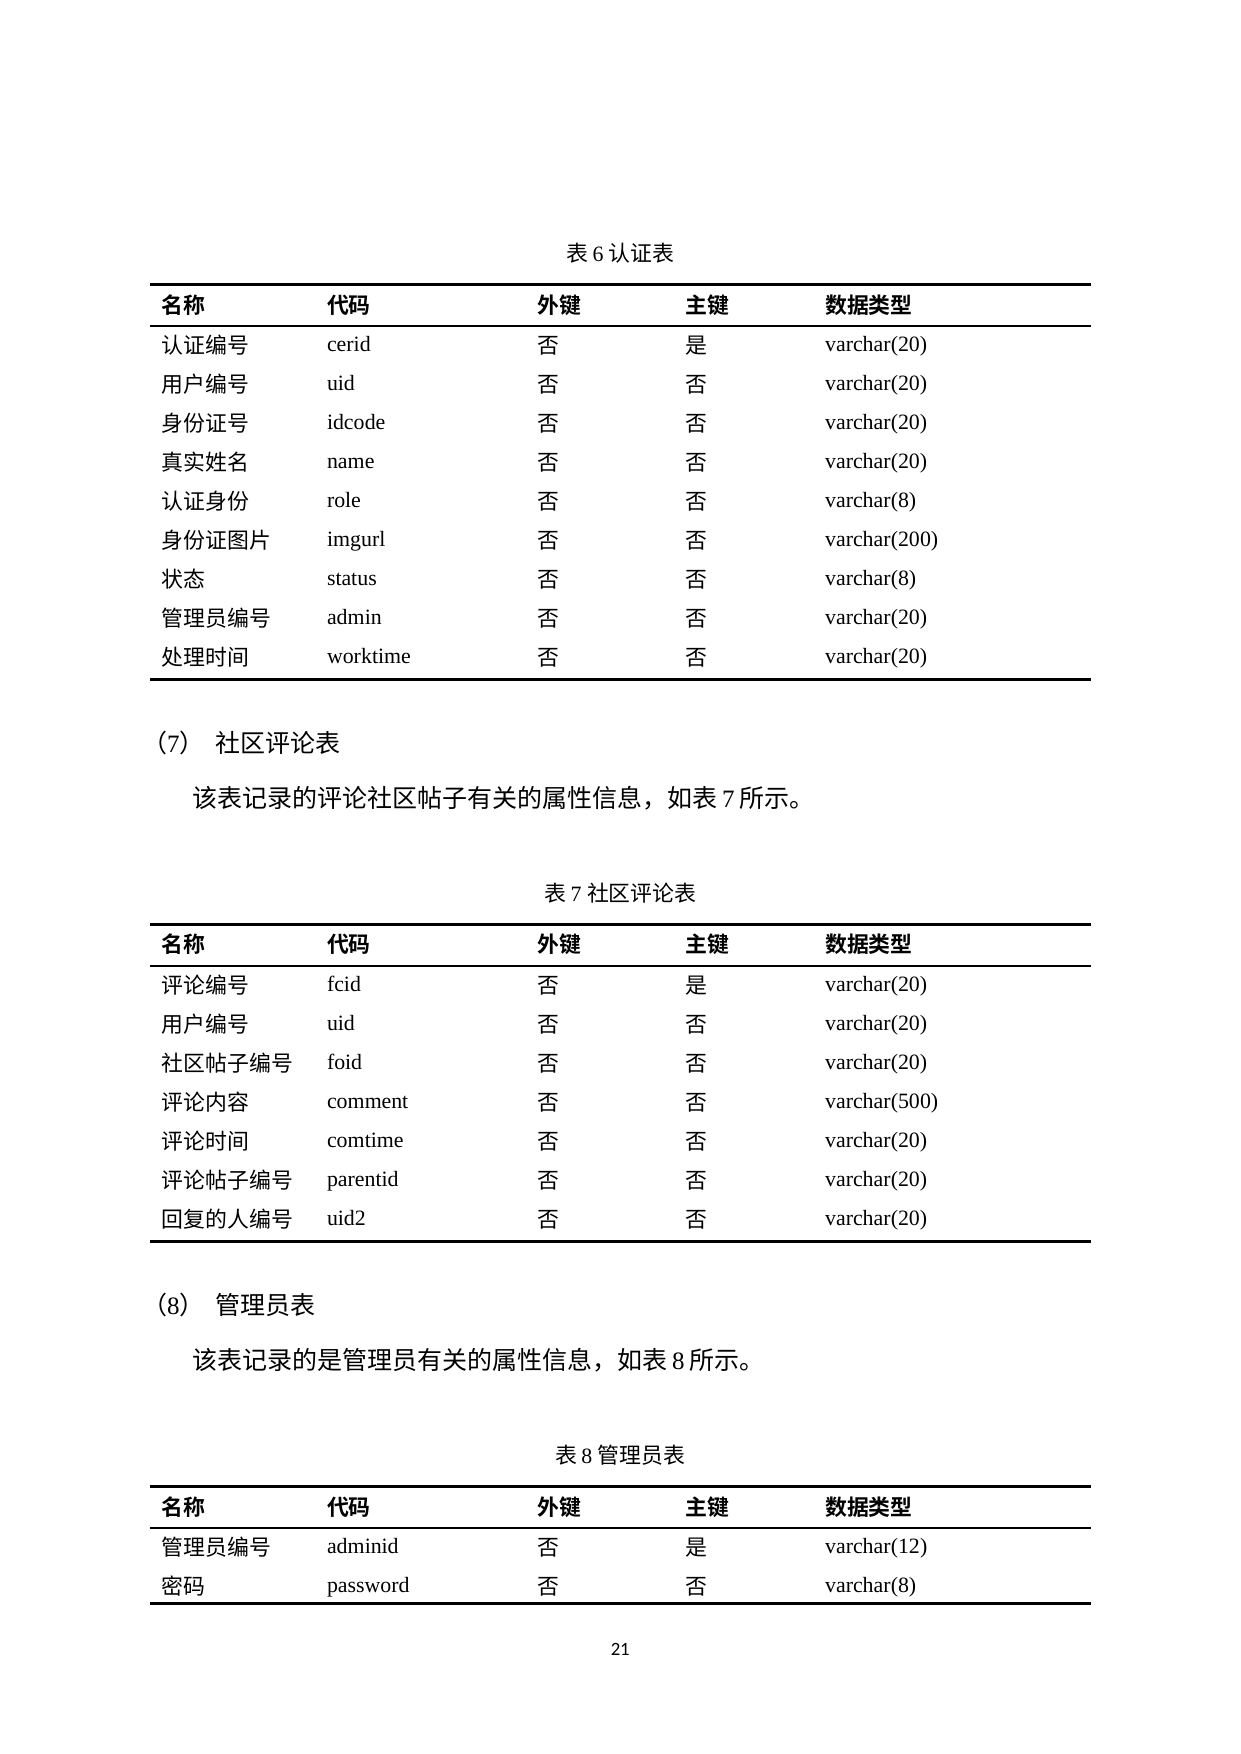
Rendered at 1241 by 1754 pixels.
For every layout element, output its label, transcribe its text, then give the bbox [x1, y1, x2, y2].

table_cell 否 [526, 1006, 673, 1045]
table_cell 回复的人编号 [150, 1201, 315, 1239]
table_cell admin [315, 600, 526, 639]
table_cell comment [315, 1084, 526, 1123]
table_cell varchar(8) [813, 561, 1091, 600]
table_cell foid [315, 1045, 526, 1084]
table_cell 否 [526, 327, 673, 366]
table_cell imgurl [315, 522, 526, 561]
table_cell status [315, 561, 526, 600]
table_cell varchar(20) [813, 639, 1091, 678]
table_cell 否 [673, 522, 813, 561]
table_cell 否 [526, 1529, 673, 1568]
table_header 主键 [673, 286, 813, 325]
table_cell 否 [673, 1568, 813, 1602]
table_cell varchar(500) [813, 1084, 1091, 1123]
table_cell 认证身份 [150, 483, 315, 522]
table_cell 否 [673, 561, 813, 600]
table_header 代码 [315, 926, 526, 965]
table_cell 否 [526, 600, 673, 639]
table_cell 评论帖子编号 [150, 1162, 315, 1201]
list 该表记录的是管理员有关的属性信息，如表8所示。 [192, 1340, 1098, 1376]
list 社区评论表 [142, 724, 1098, 760]
table_header 数据类型 [813, 926, 1091, 965]
table_header 主键 [673, 926, 813, 965]
table_cell varchar(8) [813, 483, 1091, 522]
table_cell 否 [526, 1568, 673, 1602]
table_cell 密码 [150, 1568, 315, 1602]
table_cell comtime [315, 1123, 526, 1162]
table_header 代码 [315, 286, 526, 325]
table_cell 否 [673, 1006, 813, 1045]
table_cell 管理员编号 [150, 1529, 315, 1568]
table_cell 否 [526, 405, 673, 444]
table_cell 否 [673, 1123, 813, 1162]
table_cell 否 [526, 561, 673, 600]
table_cell 评论内容 [150, 1084, 315, 1123]
table_header 名称 [150, 926, 315, 965]
table_cell 否 [673, 1045, 813, 1084]
table_cell 用户编号 [150, 1006, 315, 1045]
table_cell 否 [526, 1084, 673, 1123]
table_cell 否 [526, 444, 673, 483]
table_cell 用户编号 [150, 366, 315, 405]
table_header 外键 [526, 1488, 673, 1527]
table_cell 评论编号 [150, 967, 315, 1006]
table_cell 否 [526, 639, 673, 678]
table_cell worktime [315, 639, 526, 678]
table_cell varchar(20) [813, 1201, 1091, 1239]
table_cell 认证编号 [150, 327, 315, 366]
table_cell 否 [526, 483, 673, 522]
table_cell varchar(20) [813, 405, 1091, 444]
table_cell 否 [526, 1162, 673, 1201]
table_cell 否 [673, 444, 813, 483]
list 管理员表 [142, 1286, 1098, 1322]
text 表8 管理员表 [142, 1438, 1098, 1469]
table_cell varchar(20) [813, 1045, 1091, 1084]
table_cell 否 [673, 1201, 813, 1239]
table_cell uid2 [315, 1201, 526, 1239]
table_cell password [315, 1568, 526, 1602]
table_cell varchar(20) [813, 366, 1091, 405]
table_cell 状态 [150, 561, 315, 600]
table_cell varchar(20) [813, 1006, 1091, 1045]
list 该表记录的评论社区帖子有关的属性信息，如表7所示。 [192, 778, 1098, 814]
table_header 名称 [150, 286, 315, 325]
table_cell role [315, 483, 526, 522]
table_cell 否 [526, 522, 673, 561]
table_header 代码 [315, 1488, 526, 1527]
table_cell 否 [673, 1084, 813, 1123]
table_cell 是 [673, 327, 813, 366]
table_cell 是 [673, 967, 813, 1006]
table_cell 身份证号 [150, 405, 315, 444]
table_cell name [315, 444, 526, 483]
table_cell 否 [526, 1045, 673, 1084]
table_cell varchar(20) [813, 1123, 1091, 1162]
table_header 外键 [526, 286, 673, 325]
text 表7 社区评论表 [142, 876, 1098, 907]
table_cell idcode [315, 405, 526, 444]
table_cell 否 [673, 366, 813, 405]
table_header 名称 [150, 1488, 315, 1527]
table_cell varchar(20) [813, 1162, 1091, 1201]
table_header 数据类型 [813, 286, 1091, 325]
table_cell 真实姓名 [150, 444, 315, 483]
table_cell adminid [315, 1529, 526, 1568]
table_cell 否 [673, 1162, 813, 1201]
table_cell 处理时间 [150, 639, 315, 678]
table_cell 是 [673, 1529, 813, 1568]
table_cell uid [315, 1006, 526, 1045]
table_cell 社区帖子编号 [150, 1045, 315, 1084]
table_cell varchar(12) [813, 1529, 1091, 1568]
table_cell 否 [673, 600, 813, 639]
table_header 主键 [673, 1488, 813, 1527]
table_header 外键 [526, 926, 673, 965]
table_cell uid [315, 366, 526, 405]
table_cell varchar(20) [813, 600, 1091, 639]
table_cell varchar(200) [813, 522, 1091, 561]
table_cell 否 [526, 1123, 673, 1162]
table_cell 否 [673, 639, 813, 678]
table_header 数据类型 [813, 1488, 1091, 1527]
table_cell varchar(20) [813, 444, 1091, 483]
text 表6 认证表 [142, 236, 1098, 267]
table_cell 否 [526, 366, 673, 405]
table_cell varchar(8) [813, 1568, 1091, 1602]
table_cell 否 [526, 1201, 673, 1239]
table_cell fcid [315, 967, 526, 1006]
table_cell 否 [526, 967, 673, 1006]
table_cell 管理员编号 [150, 600, 315, 639]
table_cell 否 [673, 483, 813, 522]
table_cell varchar(20) [813, 967, 1091, 1006]
table_cell varchar(20) [813, 327, 1091, 366]
table_cell cerid [315, 327, 526, 366]
table_cell 评论时间 [150, 1123, 315, 1162]
table_cell 否 [673, 405, 813, 444]
table_cell 身份证图片 [150, 522, 315, 561]
table_cell parentid [315, 1162, 526, 1201]
